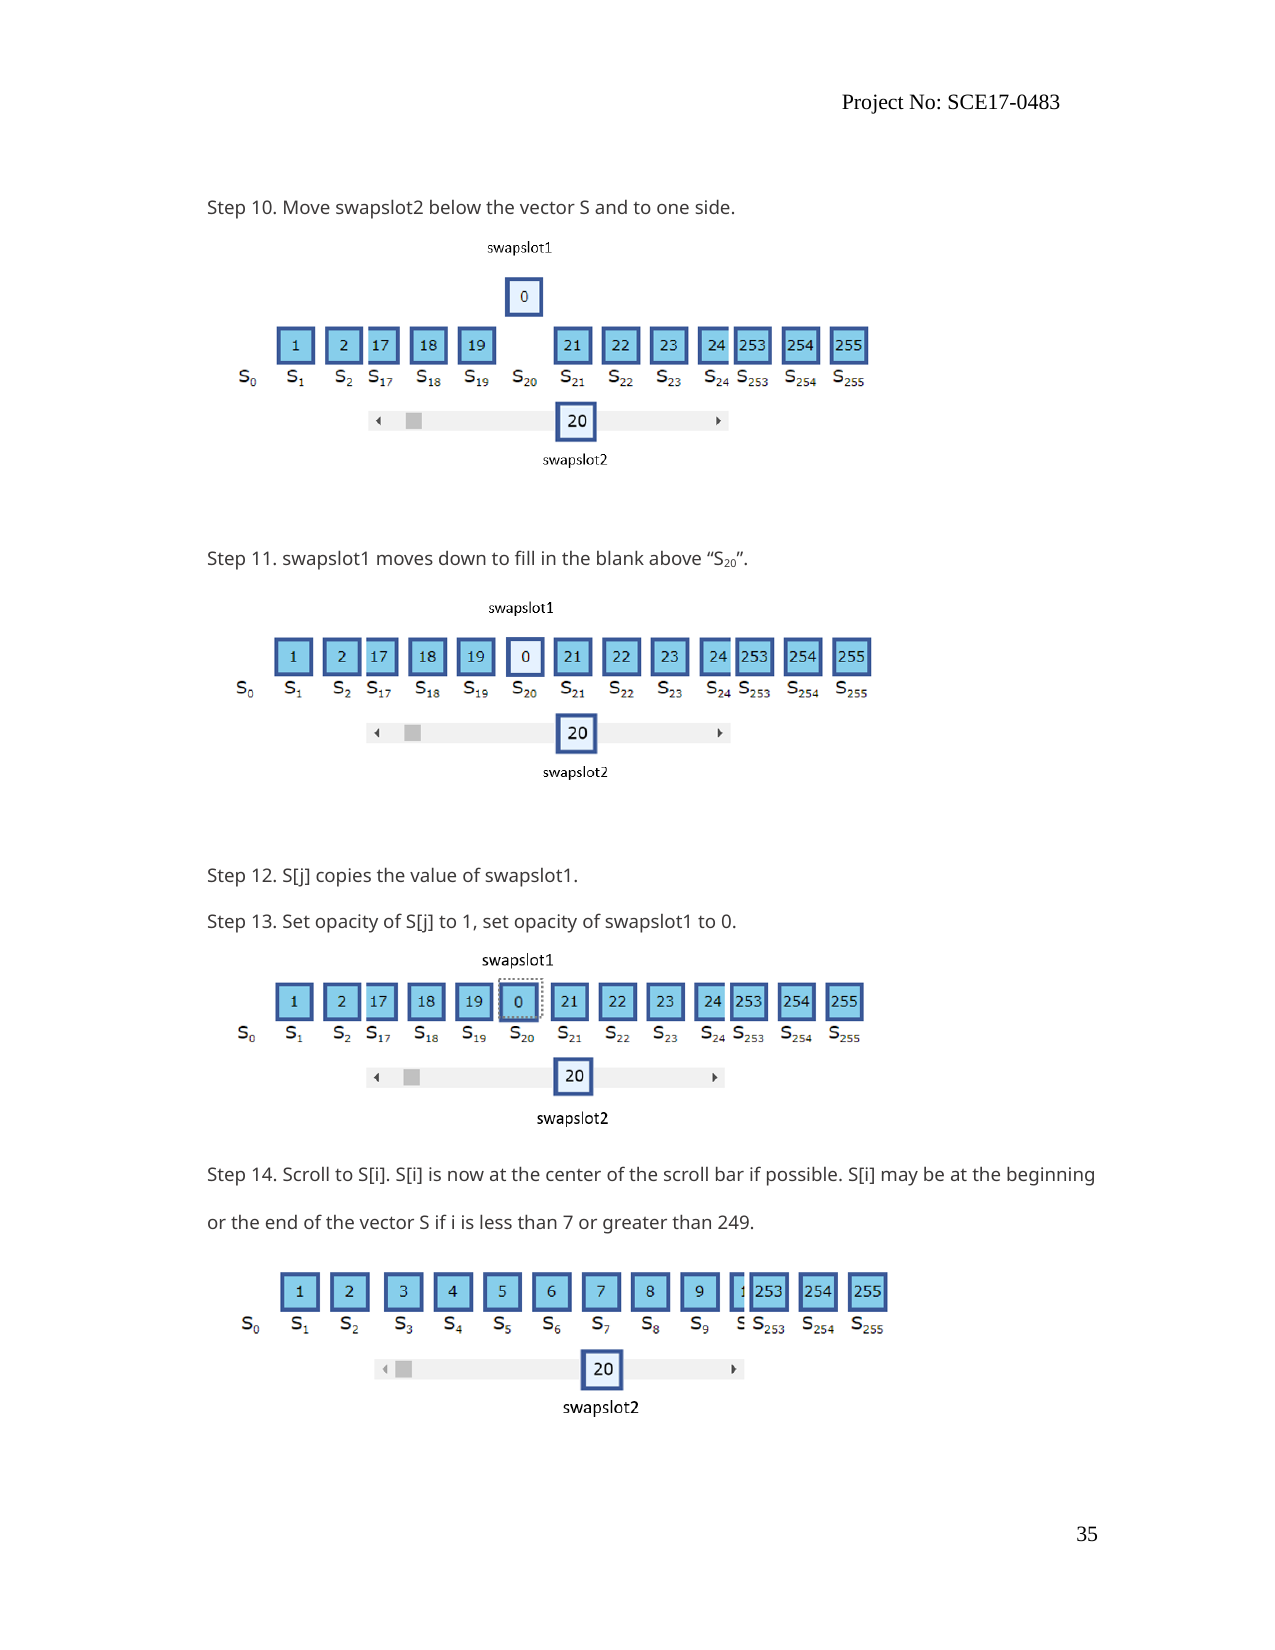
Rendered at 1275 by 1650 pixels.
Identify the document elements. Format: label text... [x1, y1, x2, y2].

text Step 14. Scroll to S[i]. S[i] is now at the center of the scroll bar if possible. S[i] may be at the beginning or the end of the vector S if i is less than 7 or greater than 249. [207, 1157, 1098, 1239]
picture [206, 949, 1007, 1141]
picture [206, 586, 1035, 819]
text Step 11. swapslot1 moves down to fill in the blank above “S20”. [207, 542, 1098, 574]
picture [206, 236, 999, 498]
picture [206, 1251, 1088, 1440]
text Step 10. Move swapslot2 below the vector S and to one side. [207, 191, 1098, 224]
text Step 13. Set opacity of S[j] to 1, set opacity of swapslot1 to 0. [207, 904, 1098, 937]
text Step 12. S[j] copies the value of swapslot1. [207, 859, 1098, 892]
